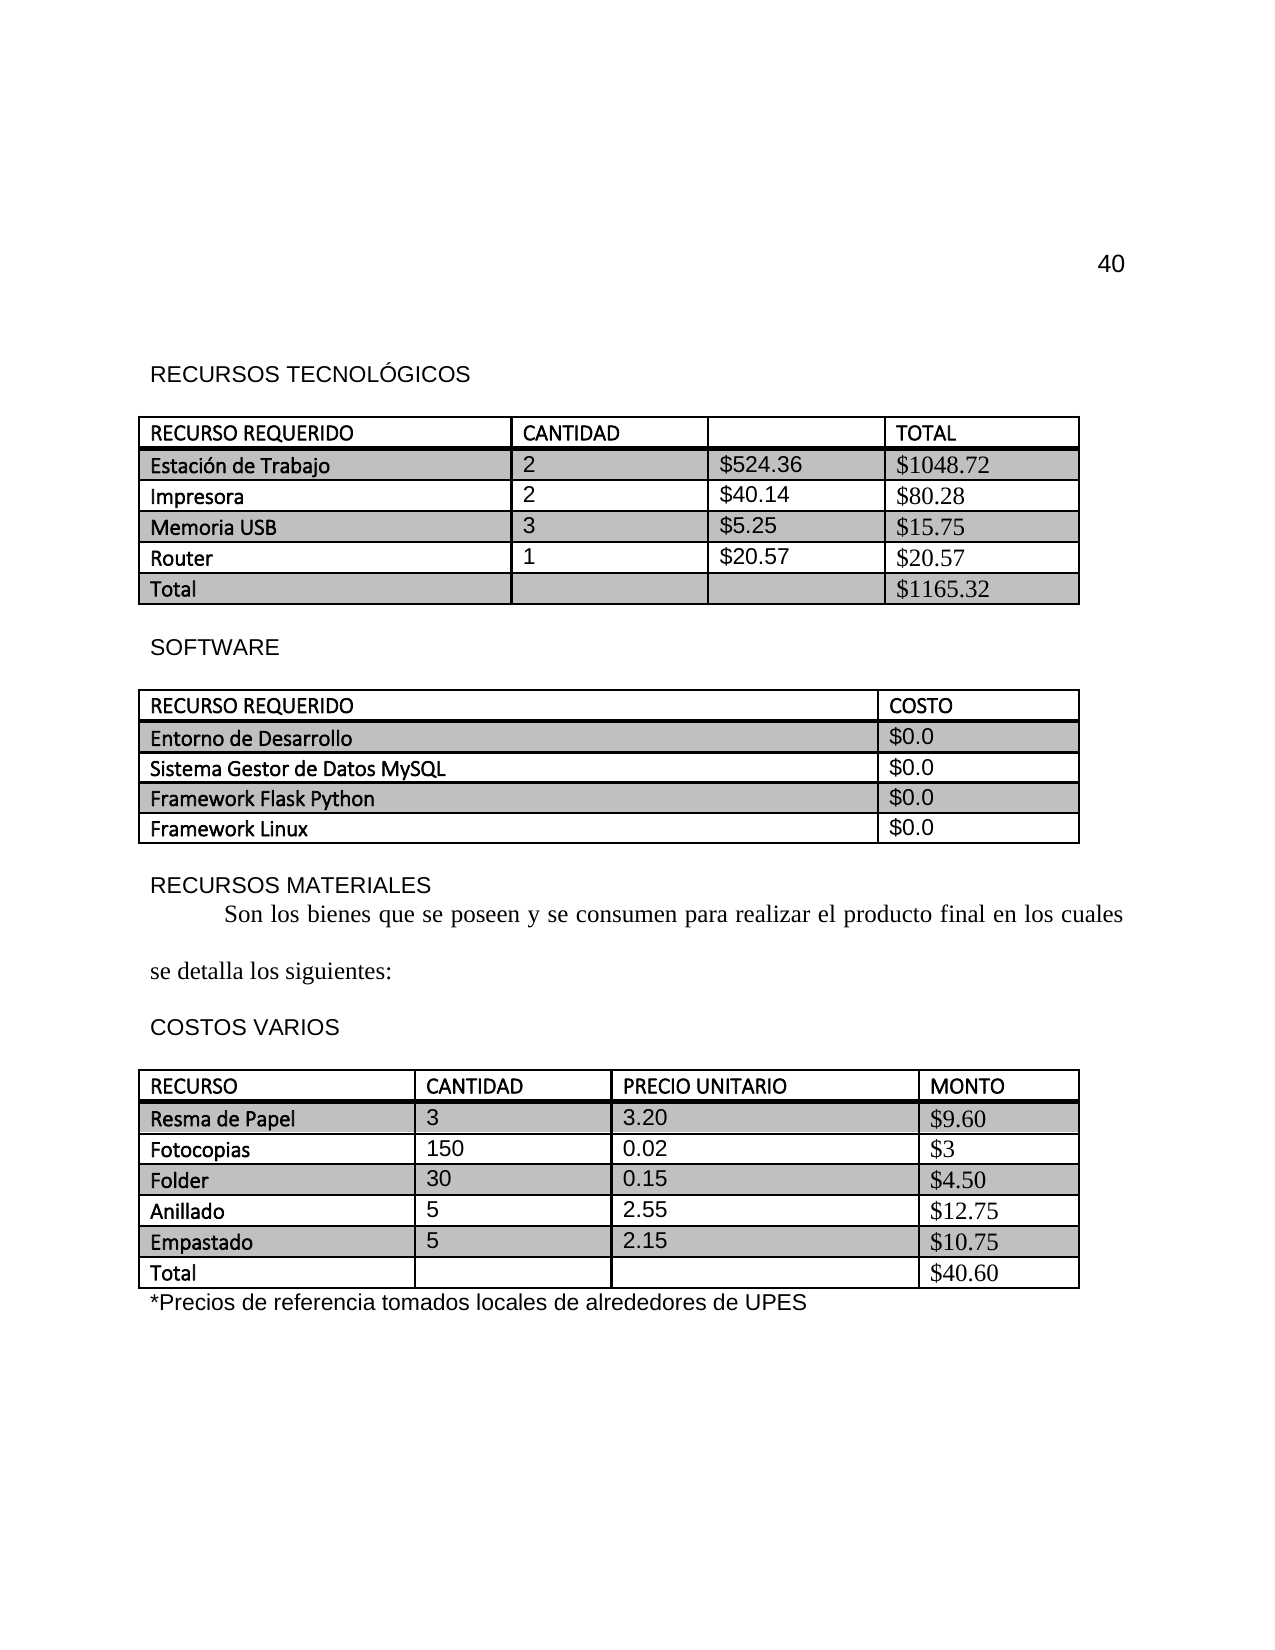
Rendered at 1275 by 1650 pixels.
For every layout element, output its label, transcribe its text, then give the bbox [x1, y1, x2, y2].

table_header COSTO [709, 418, 884, 446]
table_cell $10.75 [920, 1227, 1078, 1256]
table_cell Memoria USB [140, 512, 510, 541]
table_header PRECIO UNITARIO [613, 1071, 918, 1099]
table_cell 5 [416, 1227, 610, 1256]
table_cell $80.28 [886, 481, 1078, 510]
table_header RECURSO [140, 1071, 414, 1099]
table_cell Resma de Papel [140, 1104, 414, 1132]
table_cell 2.55 [613, 1196, 918, 1225]
table_cell 3 [416, 1104, 610, 1132]
table_cell Total [140, 574, 510, 603]
table_header CANTIDAD [416, 1071, 610, 1099]
table_cell $5.25 [709, 512, 884, 541]
table_cell Impresora [140, 481, 510, 510]
text Son los bienes que se poseen y se consumen para realizar el producto final en los cuales se detalla los siguientes: [150, 899, 1125, 985]
table_header MONTO [920, 1071, 1078, 1099]
table_cell Framework Flask Python [140, 784, 877, 812]
table_cell $1165.32 [886, 574, 1078, 603]
table_cell Empastado [140, 1227, 414, 1256]
table_cell 0.15 [613, 1165, 918, 1194]
text RECURSOS MATERIALES [150, 872, 1125, 899]
table_cell 30 [416, 1165, 610, 1194]
table_header RECURSO REQUERIDO [140, 418, 510, 446]
text COSTOS VARIOS [150, 1014, 1125, 1040]
table_cell Estación de Trabajo [140, 451, 510, 479]
table_cell Folder [140, 1165, 414, 1194]
table_cell $40.14 [709, 481, 884, 510]
table_header COSTO [879, 691, 1078, 719]
table_cell $1048.72 [886, 451, 1078, 479]
table_cell Total [140, 1258, 414, 1287]
text SOFTWARE [150, 633, 1125, 660]
table_cell $9.60 [920, 1104, 1078, 1132]
table_cell 1 [513, 543, 707, 572]
table_cell $0.0 [879, 723, 1078, 751]
table_cell [513, 574, 707, 603]
table_cell $20.57 [886, 543, 1078, 572]
table_cell $3 [920, 1135, 1078, 1163]
table_cell $0.0 [879, 784, 1078, 812]
table_cell $524.36 [709, 451, 884, 479]
table_cell 150 [416, 1135, 610, 1163]
table_header RECURSO REQUERIDO [140, 691, 877, 719]
table_cell Framework Linux [140, 814, 877, 842]
table_cell $4.50 [920, 1165, 1078, 1194]
table_cell Sistema Gestor de Datos MySQL [140, 754, 877, 781]
table_cell Entorno de Desarrollo [140, 723, 877, 751]
table_cell Router [140, 543, 510, 572]
table_cell 3 [513, 512, 707, 541]
table_cell $0.0 [879, 814, 1078, 842]
table_cell 2.15 [613, 1227, 918, 1256]
table_cell [709, 574, 884, 603]
table_cell 0.02 [613, 1135, 918, 1163]
table_cell $20.57 [709, 543, 884, 572]
table_cell [613, 1258, 918, 1287]
table_cell Anillado [140, 1196, 414, 1225]
table_header CANTIDAD [513, 418, 707, 446]
table_cell 3.20 [613, 1104, 918, 1132]
table_cell $0.0 [879, 754, 1078, 781]
table_cell 2 [513, 451, 707, 479]
table_cell 5 [416, 1196, 610, 1225]
table_cell [416, 1258, 610, 1287]
table_cell 2 [513, 481, 707, 510]
text RECURSOS TECNOLÓGICOS [150, 361, 1125, 387]
table_cell $15.75 [886, 512, 1078, 541]
table_cell Fotocopias [140, 1135, 414, 1163]
text *Precios de referencia tomados locales de alrededores de UPES [150, 1289, 1125, 1315]
table_header TOTAL [886, 418, 1078, 446]
table_cell $40.60 [920, 1258, 1078, 1287]
table_cell $12.75 [920, 1196, 1078, 1225]
